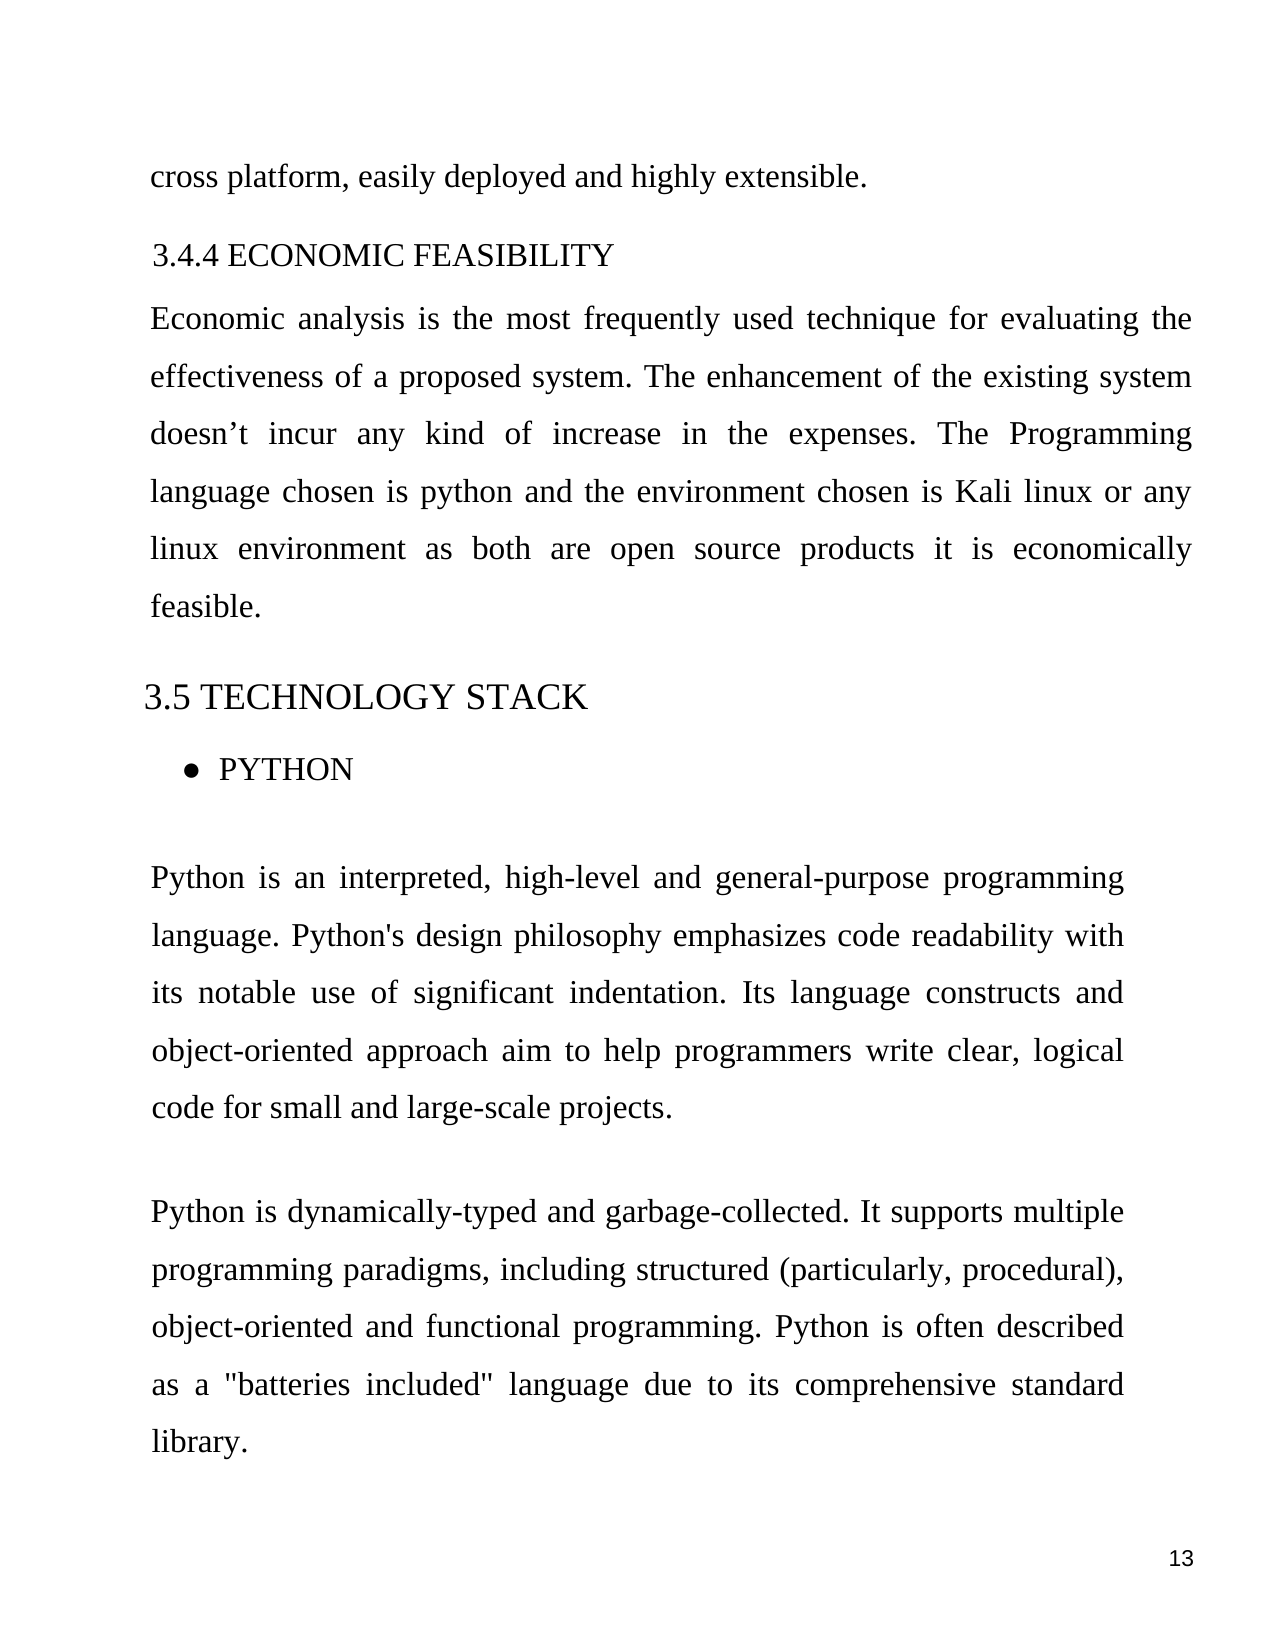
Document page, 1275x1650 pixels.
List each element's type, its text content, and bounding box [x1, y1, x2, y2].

text Python is an interpreted, high-level and general-purpose programming language. Python's design philosophy emphasizes code readability with its notable use of significant indentation. Its language constructs and object-oriented approach aim to help programmers write clear, logical code for small and large-scale projects. [150, 857, 1125, 1126]
text 3.5 TECHNOLOGY STACK [69, 675, 1194, 718]
text Python is dynamically-typed and garbage-collected. It supports multiple programming paradigms, including structured (particularly, procedural), object-oriented and functional programming. Python is often described as a "batteries included" language due to its comprehensive standard library. [150, 1191, 1125, 1460]
subtitle 3.4.4 ECONOMIC FEASIBILITY [69, 235, 1194, 273]
text Economic analysis is the most frequently used technique for evaluating the effectiveness of a proposed system. The enhancement of the existing system doesn’t incur any kind of increase in the expenses. The Programming language chosen is python and the environment chosen is Kali linux or any linux environment as both are open source products it is economically feasible. [150, 298, 1194, 624]
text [150, 156, 1125, 194]
list PYTHON [181, 749, 1194, 787]
